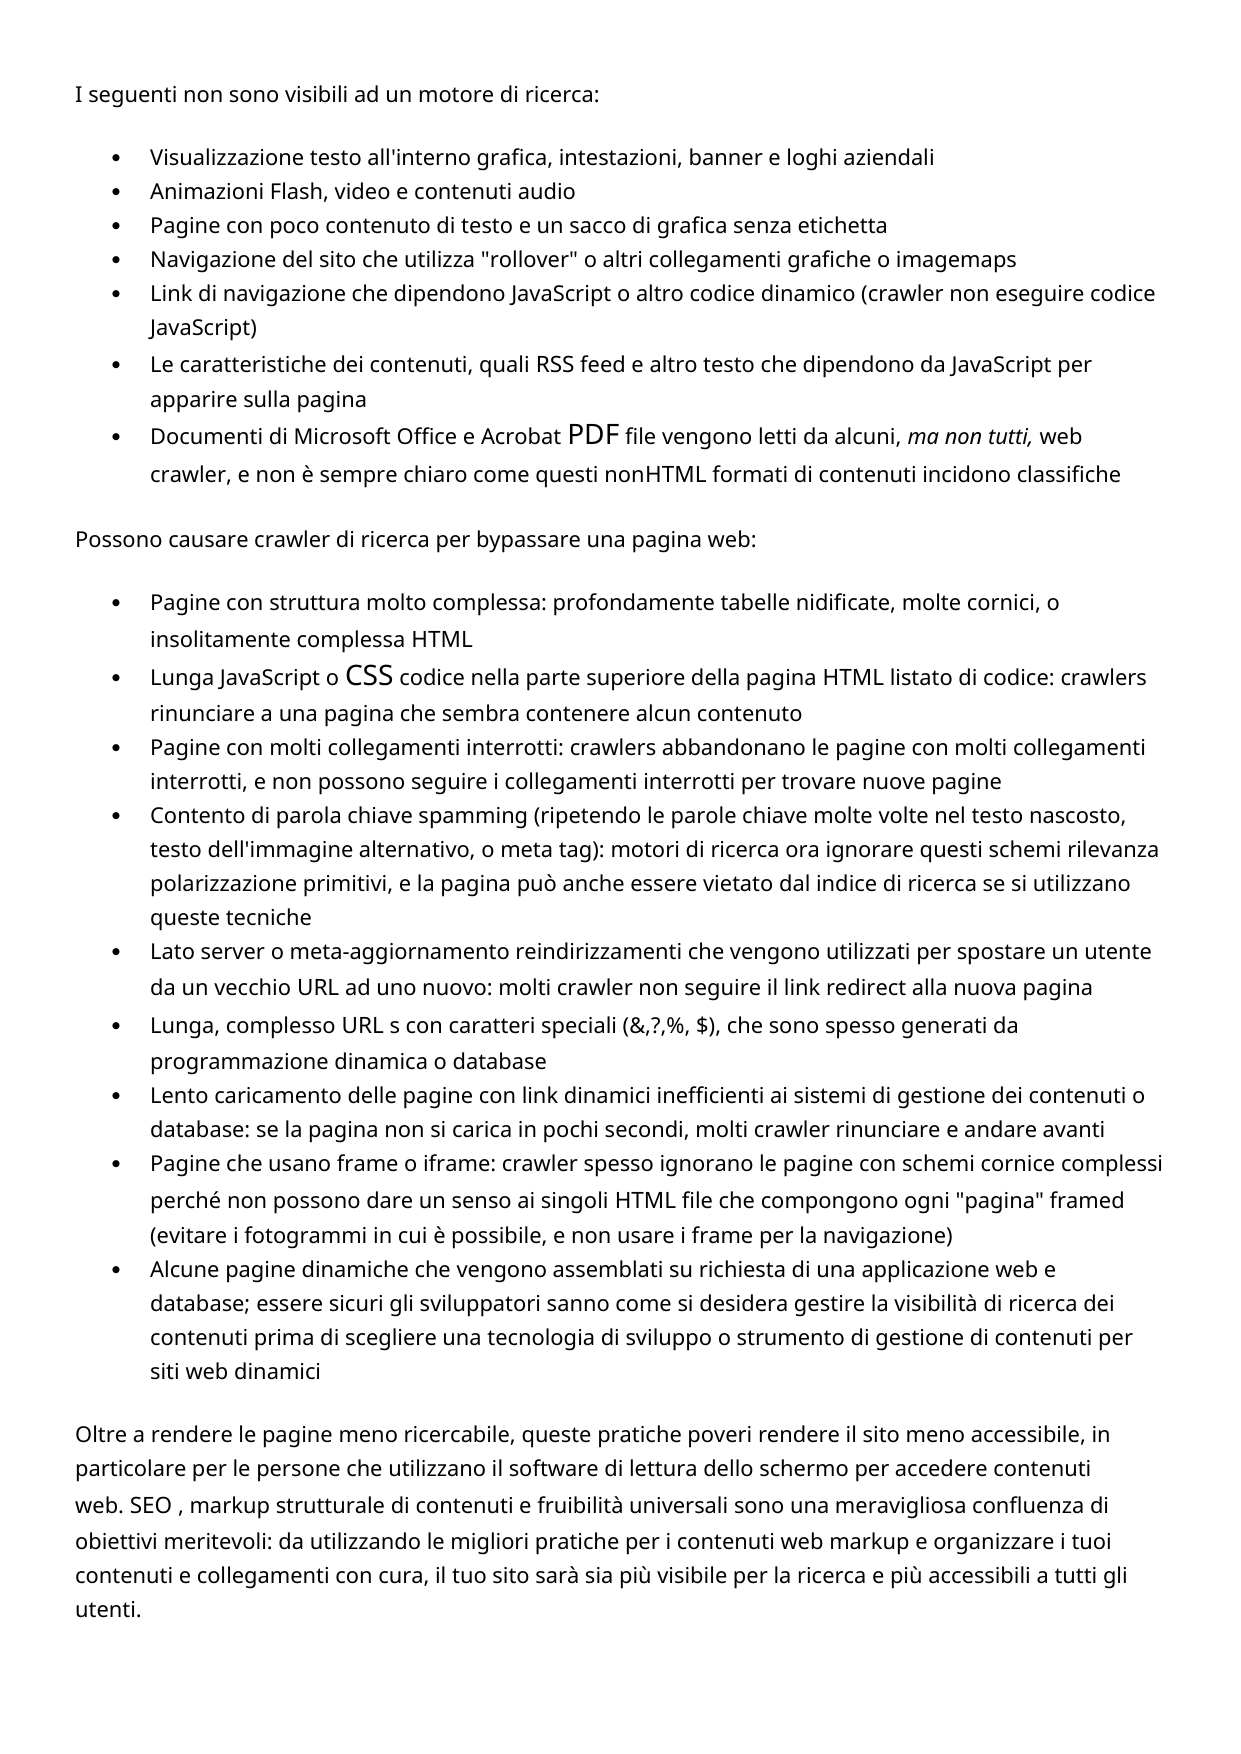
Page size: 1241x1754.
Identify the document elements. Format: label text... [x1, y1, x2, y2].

list Lato server o meta-aggiornamento reindirizzamenti che vengono utilizzati per spostare un utente da un vecchio url ad uno nuovo: molti crawler non seguire il link redirect alla nuova pagina [112, 931, 1165, 1004]
text I seguenti non sono visibili ad un motore di ricerca: [75, 75, 1165, 109]
list Pagine con molti collegamenti interrotti: crawlers abbandonano le pagine con molti collegamenti interrotti, e non possono seguire i collegamenti interrotti per trovare nuove pagine [112, 728, 1165, 796]
text Oltre a rendere le pagine meno ricercabile, queste pratiche poveri rendere il sito meno accessibile, in particolare per le persone che utilizzano il software di lettura dello schermo per accedere contenuti web. seo , markup strutturale di contenuti e fruibilità universali sono una meravigliosa confluenza di obiettivi meritevoli: da utilizzando le migliori pratiche per i contenuti web markup e organizzare i tuoi contenuti e collegamenti con cura, il tuo sito sarà sia più visibile per la ricerca e più accessibili a tutti gli utenti. [75, 1415, 1165, 1623]
list Lunga JavaScript o CSS codice nella parte superiore della pagina html listato di codice: crawlers rinunciare a una pagina che sembra contenere alcun contenuto [112, 655, 1165, 728]
list Le caratteristiche dei contenuti, quali rss feed e altro testo che dipendono da JavaScript per apparire sulla pagina [112, 342, 1165, 414]
list Navigazione del sito che utilizza "rollover" o altri collegamenti grafiche o imagemaps [112, 240, 1165, 274]
text Possono causare crawler di ricerca per bypassare una pagina web: [75, 520, 1165, 554]
list Pagine con struttura molto complessa: profondamente tabelle nidificate, molte cornici, o insolitamente complessa html [112, 583, 1165, 655]
list Link di navigazione che dipendono JavaScript o altro codice dinamico (crawler non eseguire codice JavaScript) [112, 274, 1165, 342]
list Contento di parola chiave spamming (ripetendo le parole chiave molte volte nel testo nascosto, testo dell'immagine alternativo, o meta tag): motori di ricerca ora ignorare questi schemi rilevanza polarizzazione primitivi, e la pagina può anche essere vietato dal indice di ricerca se si utilizzano queste tecniche [112, 796, 1165, 931]
list Documenti di Microsoft Office e Acrobat PDF file vengono letti da alcuni, ma non tutti, web crawler, e non è sempre chiaro come questi nonhtml formati di contenuti incidono classifiche [112, 414, 1165, 491]
list Lunga, complesso url s con caratteri speciali (&,?,%, $), che sono spesso generati da programmazione dinamica o database [112, 1004, 1165, 1076]
list Lento caricamento delle pagine con link dinamici inefficienti ai sistemi di gestione dei contenuti o database: se la pagina non si carica in pochi secondi, molti crawler rinunciare e andare avanti [112, 1076, 1165, 1144]
list Animazioni Flash, video e contenuti audio [112, 172, 1165, 206]
list Pagine con poco contenuto di testo e un sacco di grafica senza etichetta [112, 206, 1165, 240]
list Alcune pagine dinamiche che vengono assemblati su richiesta di una applicazione web e database; essere sicuri gli sviluppatori sanno come si desidera gestire la visibilità di ricerca dei contenuti prima di scegliere una tecnologia di sviluppo o strumento di gestione di contenuti per siti web dinamici [112, 1250, 1165, 1386]
list Pagine che usano frame o iframe: crawler spesso ignorano le pagine con schemi cornice complessi perché non possono dare un senso ai singoli html file che compongono ogni "pagina" framed (evitare i fotogrammi in cui è possibile, e non usare i frame per la navigazione) [112, 1144, 1165, 1250]
list Visualizzazione testo all'interno grafica, intestazioni, banner e loghi aziendali [112, 138, 1165, 172]
